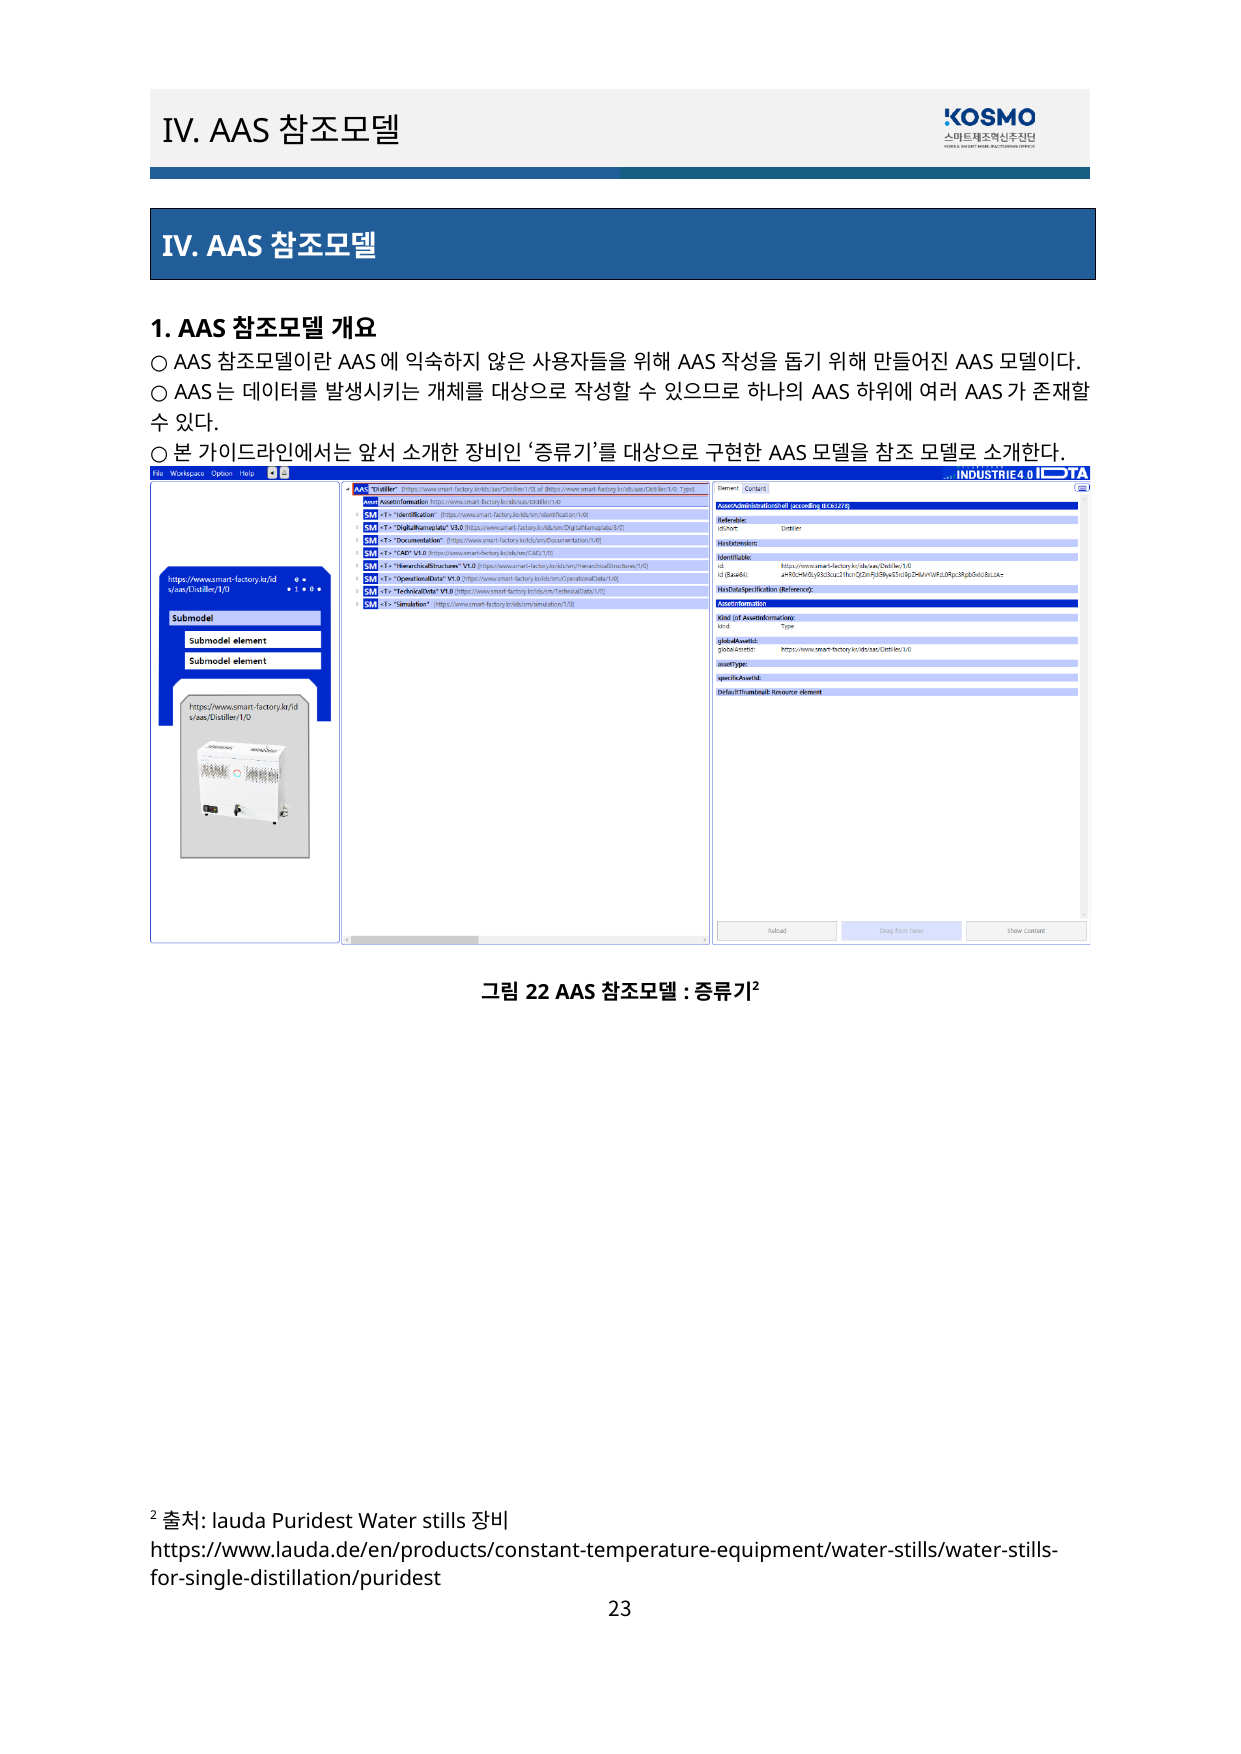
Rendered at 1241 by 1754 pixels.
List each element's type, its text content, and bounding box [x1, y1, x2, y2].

text ○ 본 가이드라인에서는 앞서 소개한 장비인 ‘증류기’를 대상으로 구현한 AAS 모델을 참조 모델로 소개한다. [150, 436, 1090, 466]
picture [150, 466, 1091, 947]
picture [944, 108, 1035, 148]
subtitle 1. AAS 참조모델 개요 [150, 309, 1090, 345]
text 그림 22 AAS 참조모델 : 증류기 [150, 975, 1090, 1006]
text ○ AAS는 데이터를 발생시키는 개체를 대상으로 작성할 수 있으므로 하나의 AAS 하위에 여러 AAS가 존재할 수 있다. [150, 375, 1090, 436]
table_header IV. AAS 참조모델 [151, 209, 1095, 279]
text ○ AAS 참조모델이란 AAS에 익숙하지 않은 사용자들을 위해 AAS 작성을 돕기 위해 만들어진 AAS 모델이다. [150, 345, 1090, 375]
